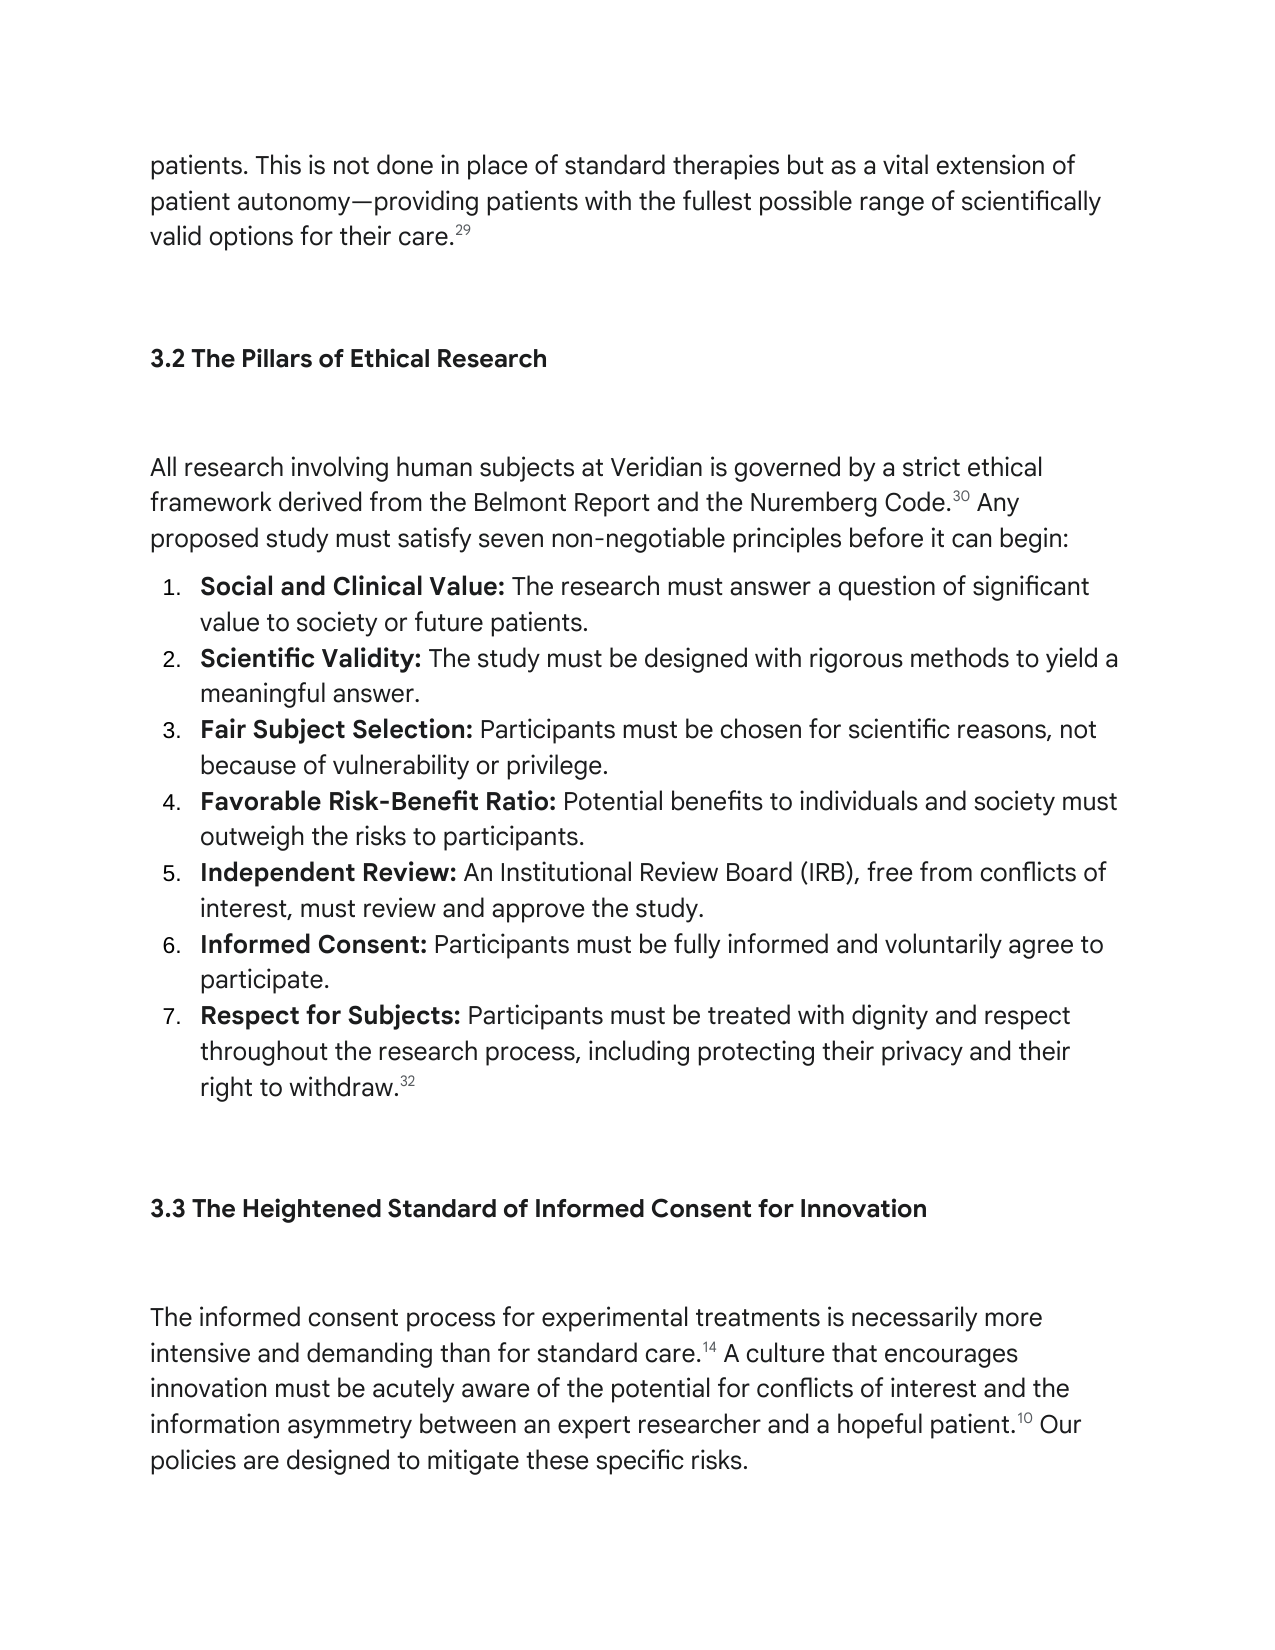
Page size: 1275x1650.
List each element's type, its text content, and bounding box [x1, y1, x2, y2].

list Favorable Risk-Benefit Ratio: Potential benefits to individuals and society must outweigh the risks to participants. [162, 786, 1125, 853]
subtitle 3.3 The Heightened Standard of Informed Consent for Innovation [150, 1193, 1125, 1224]
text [150, 150, 1125, 253]
list Informed Consent: Participants must be fully informed and voluntarily agree to participate. [162, 929, 1125, 996]
list Fair Subject Selection: Participants must be chosen for scientific reasons, not because of vulnerability or privilege. [162, 714, 1125, 782]
list Scientific Validity: The study must be designed with rigorous methods to yield a meaningful answer. [162, 643, 1125, 710]
list Respect for Subjects: Participants must be treated with dignity and respect throughout the research process, including protecting their privacy and their right to withdraw.32 [162, 1000, 1125, 1103]
text The informed consent process for experimental treatments is necessarily more intensive and demanding than for standard care.14 A culture that encourages innovation must be acutely aware of the potential for conflicts of interest and the information asymmetry between an expert researcher and a hopeful patient.10 Our policies are designed to mitigate these specific risks. [150, 1302, 1125, 1476]
text All research involving human subjects at Veridian is governed by a strict ethical framework derived from the Belmont Report and the Nuremberg Code.30 Any proposed study must satisfy seven non-negotiable principles before it can begin: [150, 452, 1125, 555]
subtitle 3.2 The Pillars of Ethical Research [150, 343, 1125, 374]
list Independent Review: An Institutional Review Board (IRB), free from conflicts of interest, must review and approve the study. [162, 857, 1125, 924]
list Social and Clinical Value: The research must answer a question of significant value to society or future patients. [162, 572, 1125, 639]
